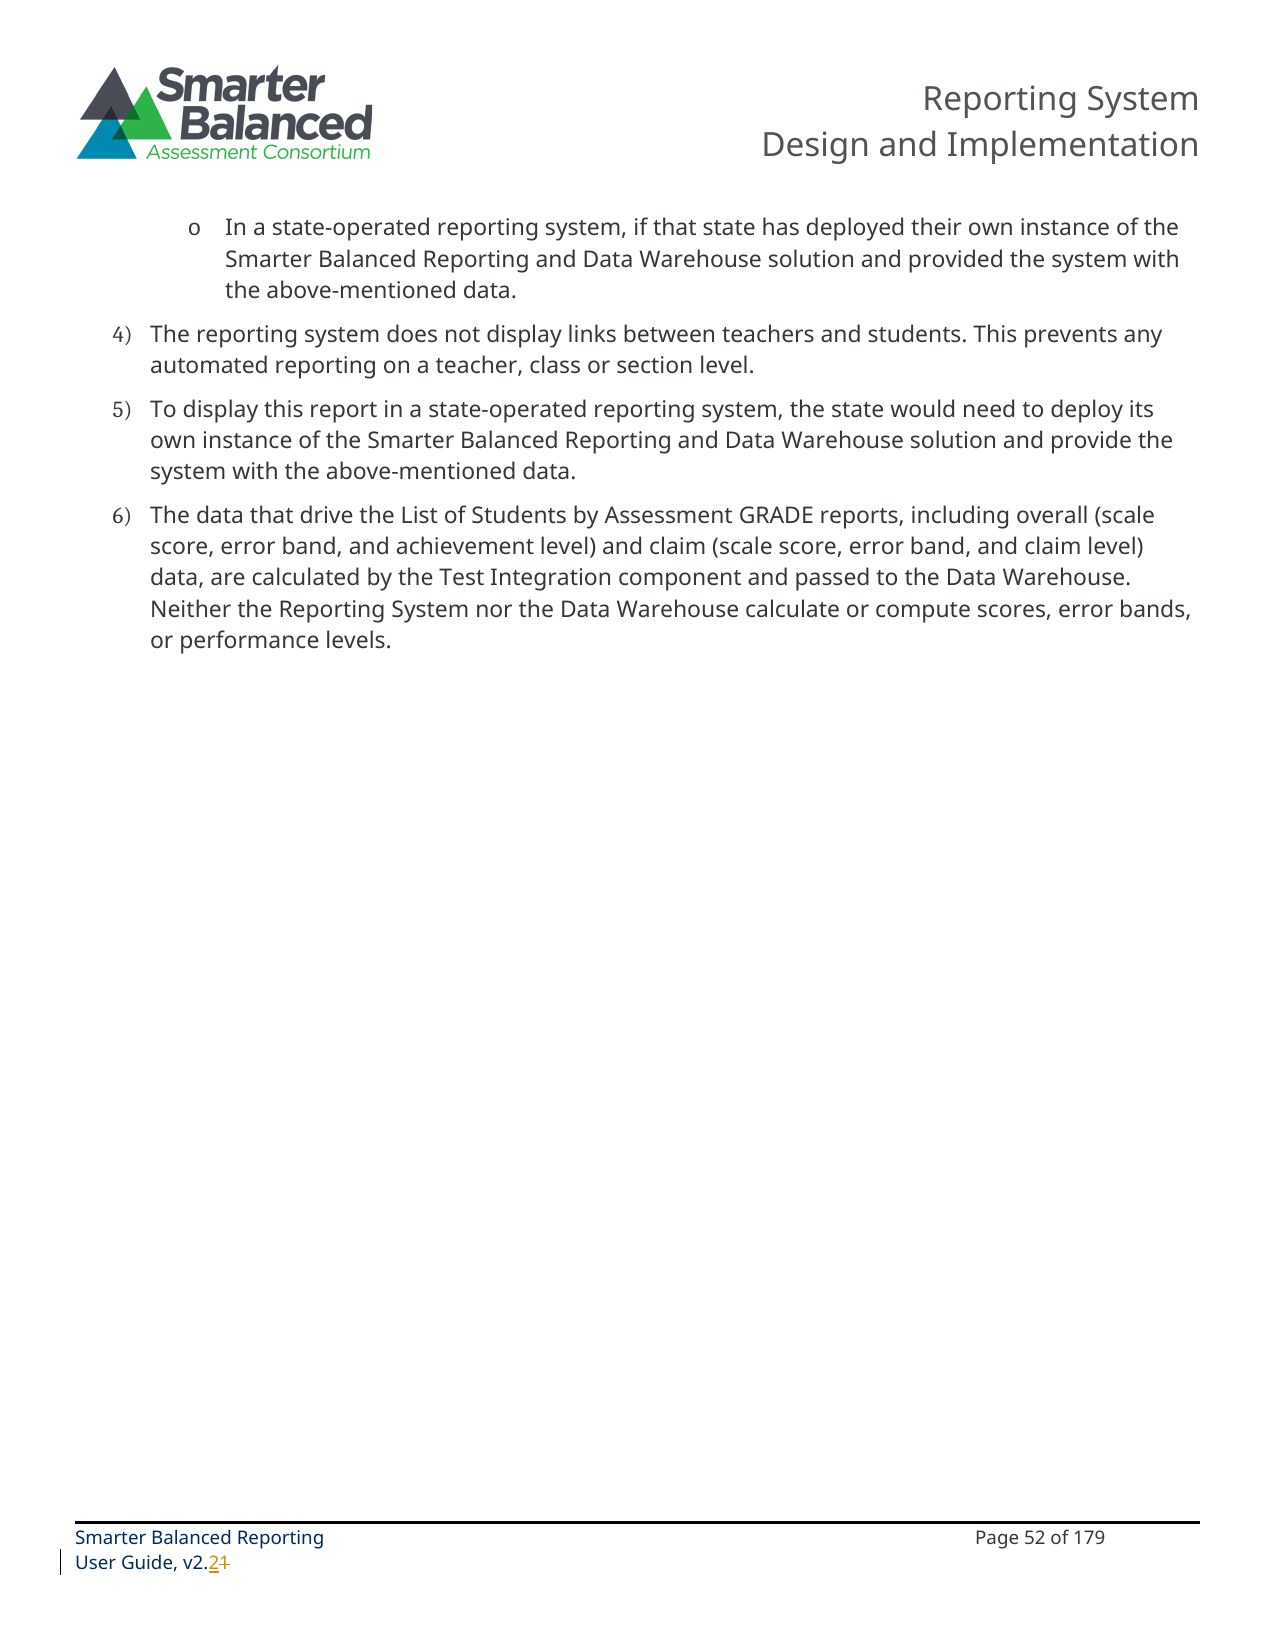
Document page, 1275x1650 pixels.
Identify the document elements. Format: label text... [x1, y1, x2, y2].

list The data that drive the List of Students by Assessment GRADE reports, including overall (scale score, error band, and achievement level) and claim (scale score, error band, and claim level) data, are calculated by the Test Integration component and passed to the Data Warehouse. Neither the Reporting System nor the Data Warehouse calculate or compute scores, error bands, or performance levels. [112, 499, 1200, 655]
list To display this report in a state-operated reporting system, the state would need to deploy its own instance of the Smarter Balanced Reporting and Data Warehouse solution and provide the system with the above-mentioned data. [112, 393, 1200, 486]
list The reporting system does not display links between teachers and students. This prevents any automated reporting on a teacher, class or section level. [112, 318, 1200, 380]
list In a state-operated reporting system, if that state has deployed their own instance of the Smarter Balanced Reporting and Data Warehouse solution and provided the system with the above-mentioned data. [187, 211, 1200, 305]
picture [76, 64, 373, 159]
